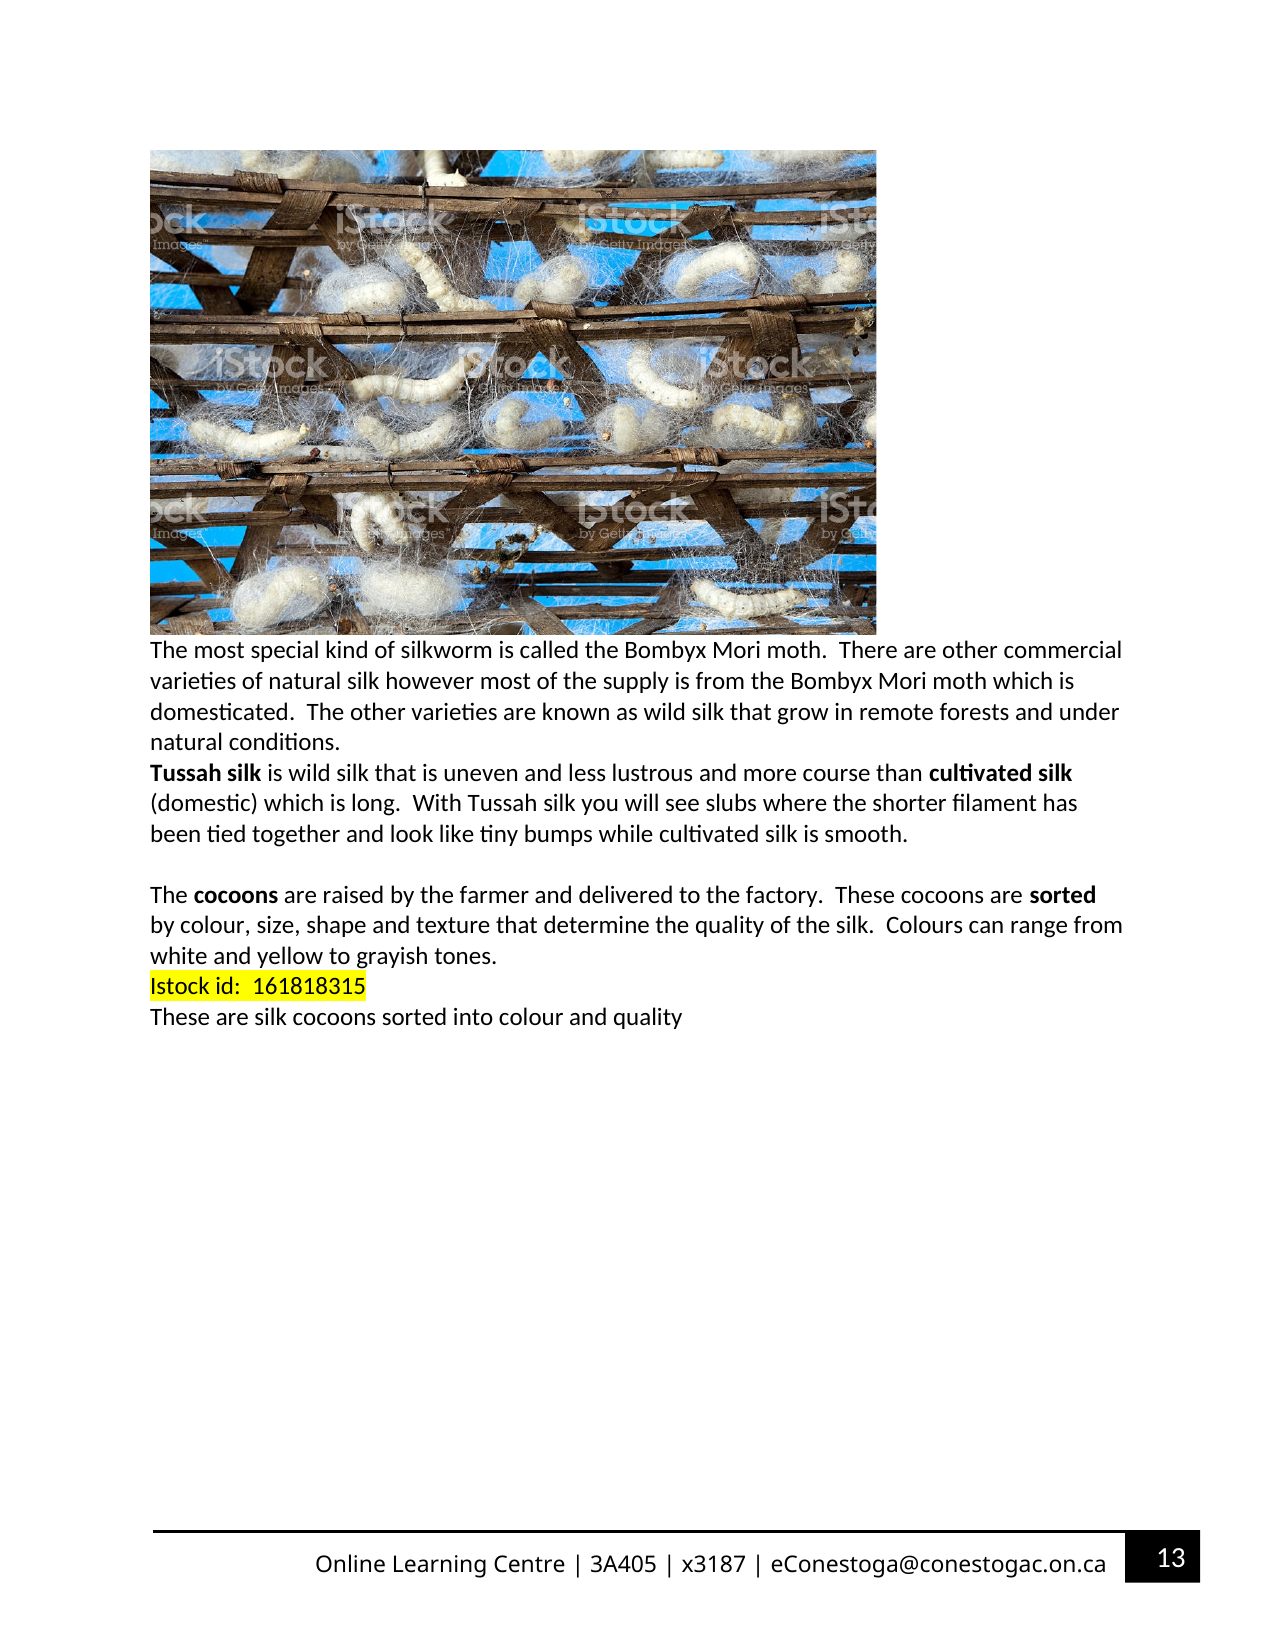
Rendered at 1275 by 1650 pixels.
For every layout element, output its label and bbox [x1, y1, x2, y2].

picture [150, 150, 877, 635]
